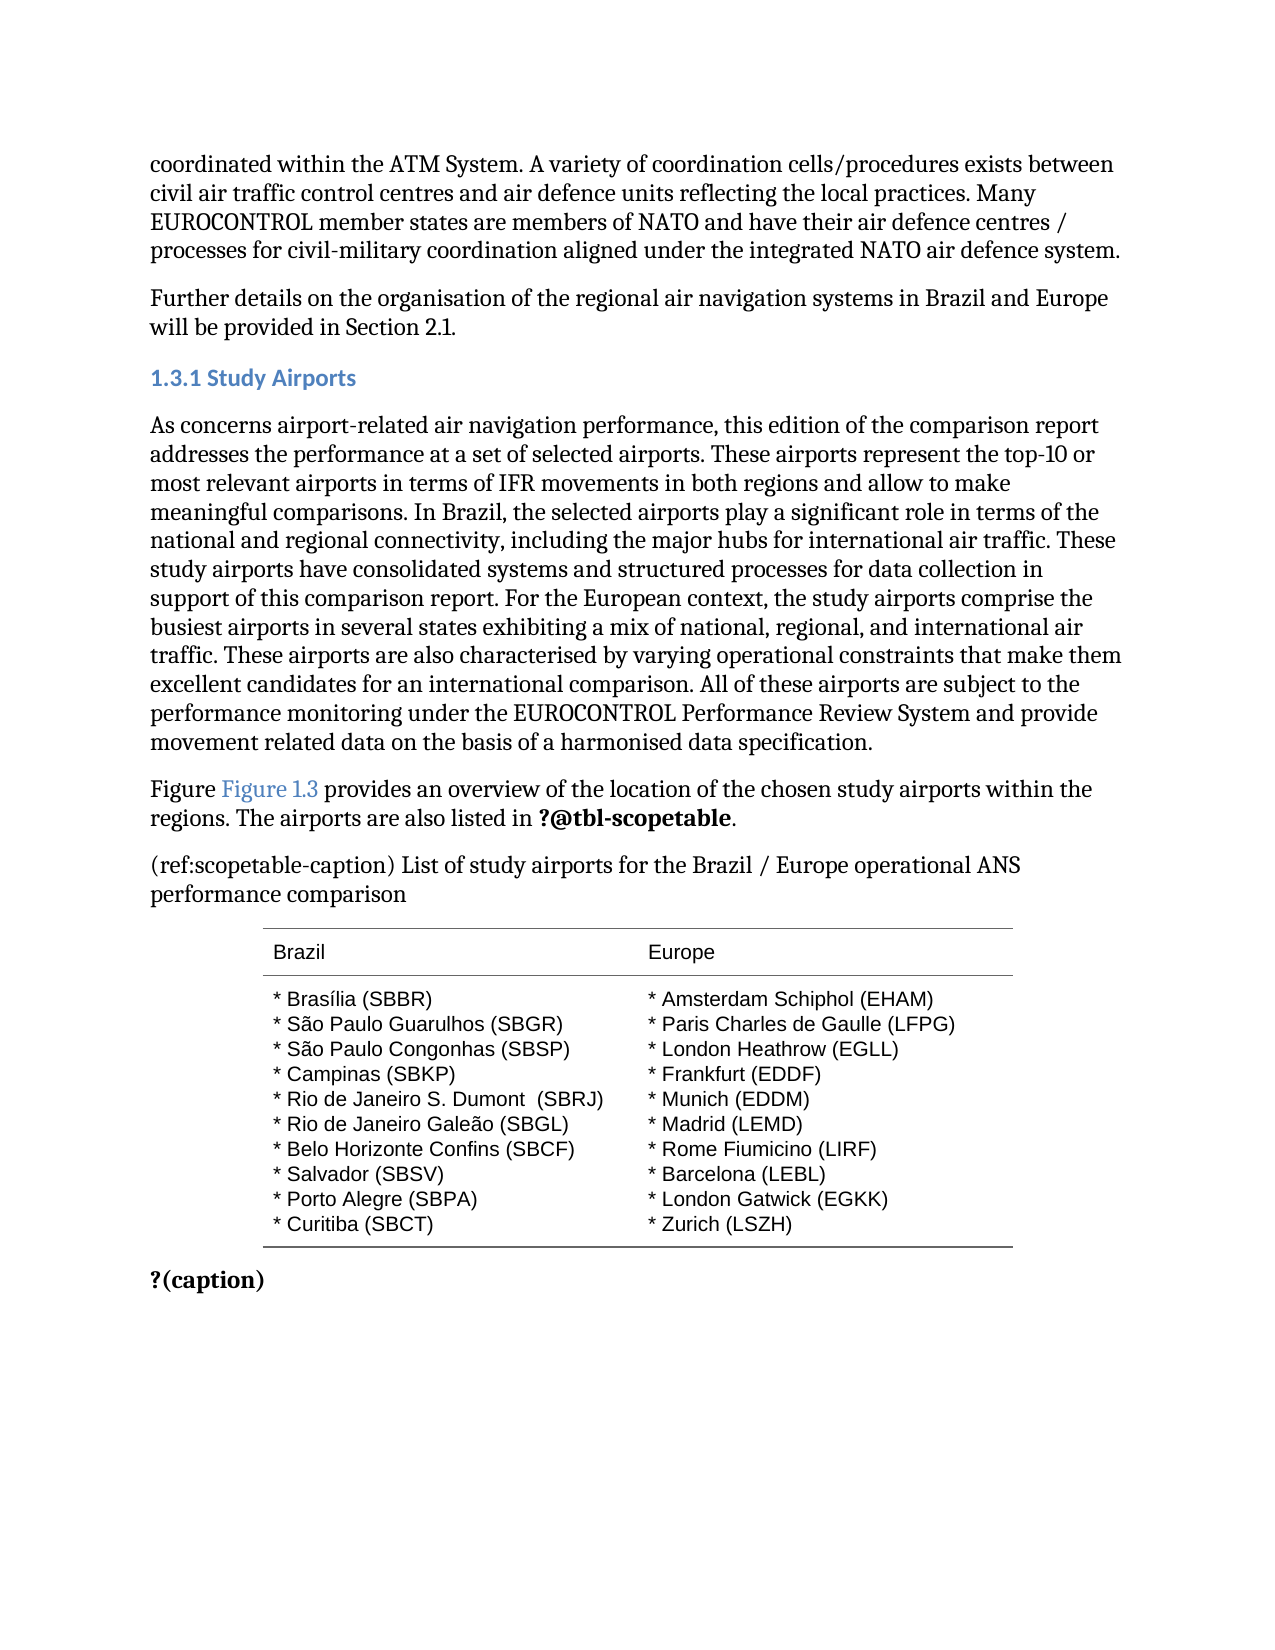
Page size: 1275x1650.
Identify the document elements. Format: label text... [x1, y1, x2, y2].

table_cell * Amsterdam Schiphol (EHAM) * Paris Charles de Gaulle (LFPG) * London Heathrow (EGLL) * Frankfurt (EDDF) * Munich (EDDM) * Madrid (LEMD) * Rome Fiumicino (LIRF) * Barcelona (LEBL) * London Gatwick (EGKK) * Zurich (LSZH) [638, 976, 1012, 1246]
table_header Brazil [263, 929, 637, 974]
text ?(caption) [150, 1266, 1125, 1295]
subtitle 1.3.1 Study Airports [150, 362, 1125, 393]
table_cell * Brasília (SBBR) * São Paulo Guarulhos (SBGR) * São Paulo Congonhas (SBSP) * Campinas (SBKP) * Rio de Janeiro S. Dumont (SBRJ) * Rio de Janeiro Galeão (SBGL) * Belo Horizonte Confins (SBCF) * Salvador (SBSV) * Porto Alegre (SBPA) * Curitiba (SBCT) [263, 976, 637, 1246]
text Figure Figure 1.3 provides an overview of the location of the chosen study airports within the regions. The airports are also listed in ?@tbl-scopetable. [150, 775, 1125, 833]
text As concerns airport-related air navigation performance, this edition of the comparison report addresses the performance at a set of selected airports. These airports represent the top-10 or most relevant airports in terms of IFR movements in both regions and allow to make meaningful comparisons. In Brazil, the selected airports play a significant role in terms of the national and regional connectivity, including the major hubs for international air traffic. These study airports have consolidated systems and structured processes for data collection in support of this comparison report. For the European context, the study airports comprise the busiest airports in several states exhibiting a mix of national, regional, and international air traffic. These airports are also characterised by varying operational constraints that make them excellent candidates for an international comparison. All of these airports are subject to the performance monitoring under the EUROCONTROL Performance Review System and provide movement related data on the basis of a harmonised data specification. [150, 411, 1125, 756]
text (ref:scopetable-caption) List of study airports for the Brazil / Europe operational ANS performance comparison [150, 851, 1125, 909]
table_header Europe [638, 929, 1012, 974]
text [150, 150, 1125, 265]
text Further details on the organisation of the regional air navigation systems in Brazil and Europe will be provided in Section 2.1. [150, 284, 1125, 341]
